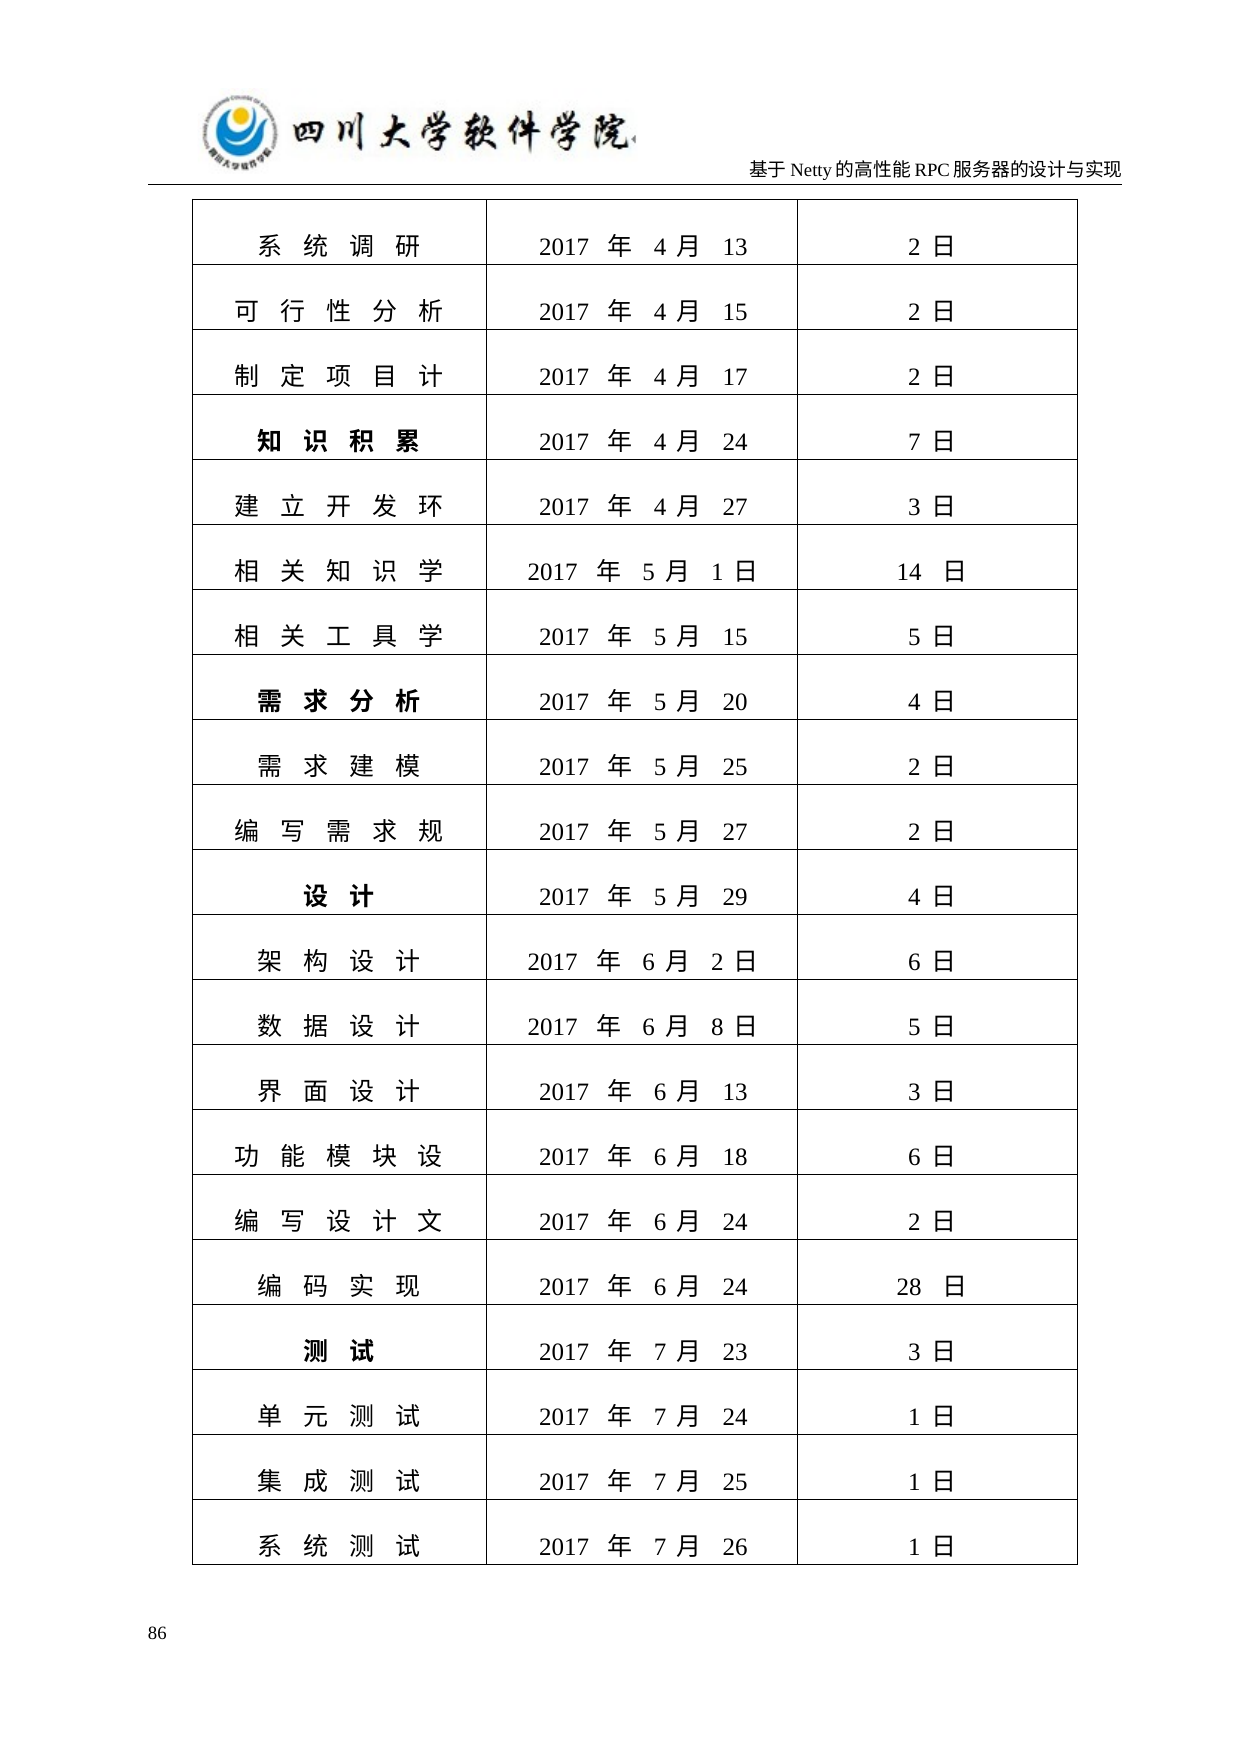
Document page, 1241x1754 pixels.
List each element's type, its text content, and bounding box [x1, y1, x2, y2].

table_cell 2017年6月13日 [487, 1045, 797, 1108]
table_cell 2日 [798, 265, 1077, 328]
table_cell 2日 [798, 720, 1077, 783]
table_cell 5日 [798, 590, 1077, 653]
table_cell 1日 [798, 1370, 1077, 1433]
table_cell 编码实现 [193, 1240, 486, 1303]
table_cell 2017年5月29日 [487, 850, 797, 913]
table_cell 2017年6月8日 [487, 980, 797, 1043]
table_cell 功能模块设计 [193, 1110, 486, 1173]
table_cell 3日 [798, 460, 1077, 523]
table_cell 可行性分析 [193, 265, 486, 328]
table_cell 6日 [798, 915, 1077, 978]
table_cell 需求分析 [193, 655, 486, 718]
table_cell 28日 [798, 1240, 1077, 1303]
table_cell 系统调研 [193, 200, 486, 263]
table_cell 2017年7月25日 [487, 1435, 797, 1498]
table_cell 系统测试 [193, 1500, 486, 1563]
table_cell 2日 [798, 785, 1077, 848]
table_cell 制定项目计划 [193, 330, 486, 393]
table_cell 2日 [798, 200, 1077, 263]
table_cell 2017年5月20日 [487, 655, 797, 718]
table_cell 2017年6月24日 [487, 1175, 797, 1238]
table_cell 4日 [798, 850, 1077, 913]
table_cell 界面设计 [193, 1045, 486, 1108]
table_cell 6日 [798, 1110, 1077, 1173]
table_cell 2017年7月26日 [487, 1500, 797, 1563]
table_cell 2017年6月2日 [487, 915, 797, 978]
table_cell 2017年5月27日 [487, 785, 797, 848]
table_cell 2017年6月18日 [487, 1110, 797, 1173]
table_cell 2017年7月23日 [487, 1305, 797, 1368]
table_cell 需求建模 [193, 720, 486, 783]
table_cell 4日 [798, 655, 1077, 718]
table_cell 2日 [798, 330, 1077, 393]
table_cell 相关工具学习 [193, 590, 486, 653]
table_cell 14日 [798, 525, 1077, 588]
table_cell 建立开发环境 [193, 460, 486, 523]
table_cell 设计 [193, 850, 486, 913]
table_cell 编写设计文档 [193, 1175, 486, 1238]
table_cell 单元测试 [193, 1370, 486, 1433]
table_cell 3日 [798, 1045, 1077, 1108]
picture [197, 88, 639, 177]
table_cell 2017年5月25日 [487, 720, 797, 783]
table_cell 知识积累 [193, 395, 486, 458]
table_cell 1日 [798, 1500, 1077, 1563]
table_cell 编写需求规格书 [193, 785, 486, 848]
table_cell 2017年4月15日 [487, 265, 797, 328]
table_cell 2017年4月13日 [487, 200, 797, 263]
table_cell 5日 [798, 980, 1077, 1043]
table_cell 2017年5月1日 [487, 525, 797, 588]
table_cell 7日 [798, 395, 1077, 458]
table_cell 2017年5月15日 [487, 590, 797, 653]
table_cell 2017年4月24日 [487, 395, 797, 458]
table_cell 架构设计 [193, 915, 486, 978]
table_cell 2017年4月17日 [487, 330, 797, 393]
table_cell 2017年6月24日 [487, 1240, 797, 1303]
table_cell 集成测试 [193, 1435, 486, 1498]
table_cell 2日 [798, 1175, 1077, 1238]
table_cell 数据设计 [193, 980, 486, 1043]
table_cell 3日 [798, 1305, 1077, 1368]
table_cell 2017年4月27日 [487, 460, 797, 523]
table_cell 测试 [193, 1305, 486, 1368]
table_cell 2017年7月24日 [487, 1370, 797, 1433]
table_cell 1日 [798, 1435, 1077, 1498]
table_cell 相关知识学习 [193, 525, 486, 588]
